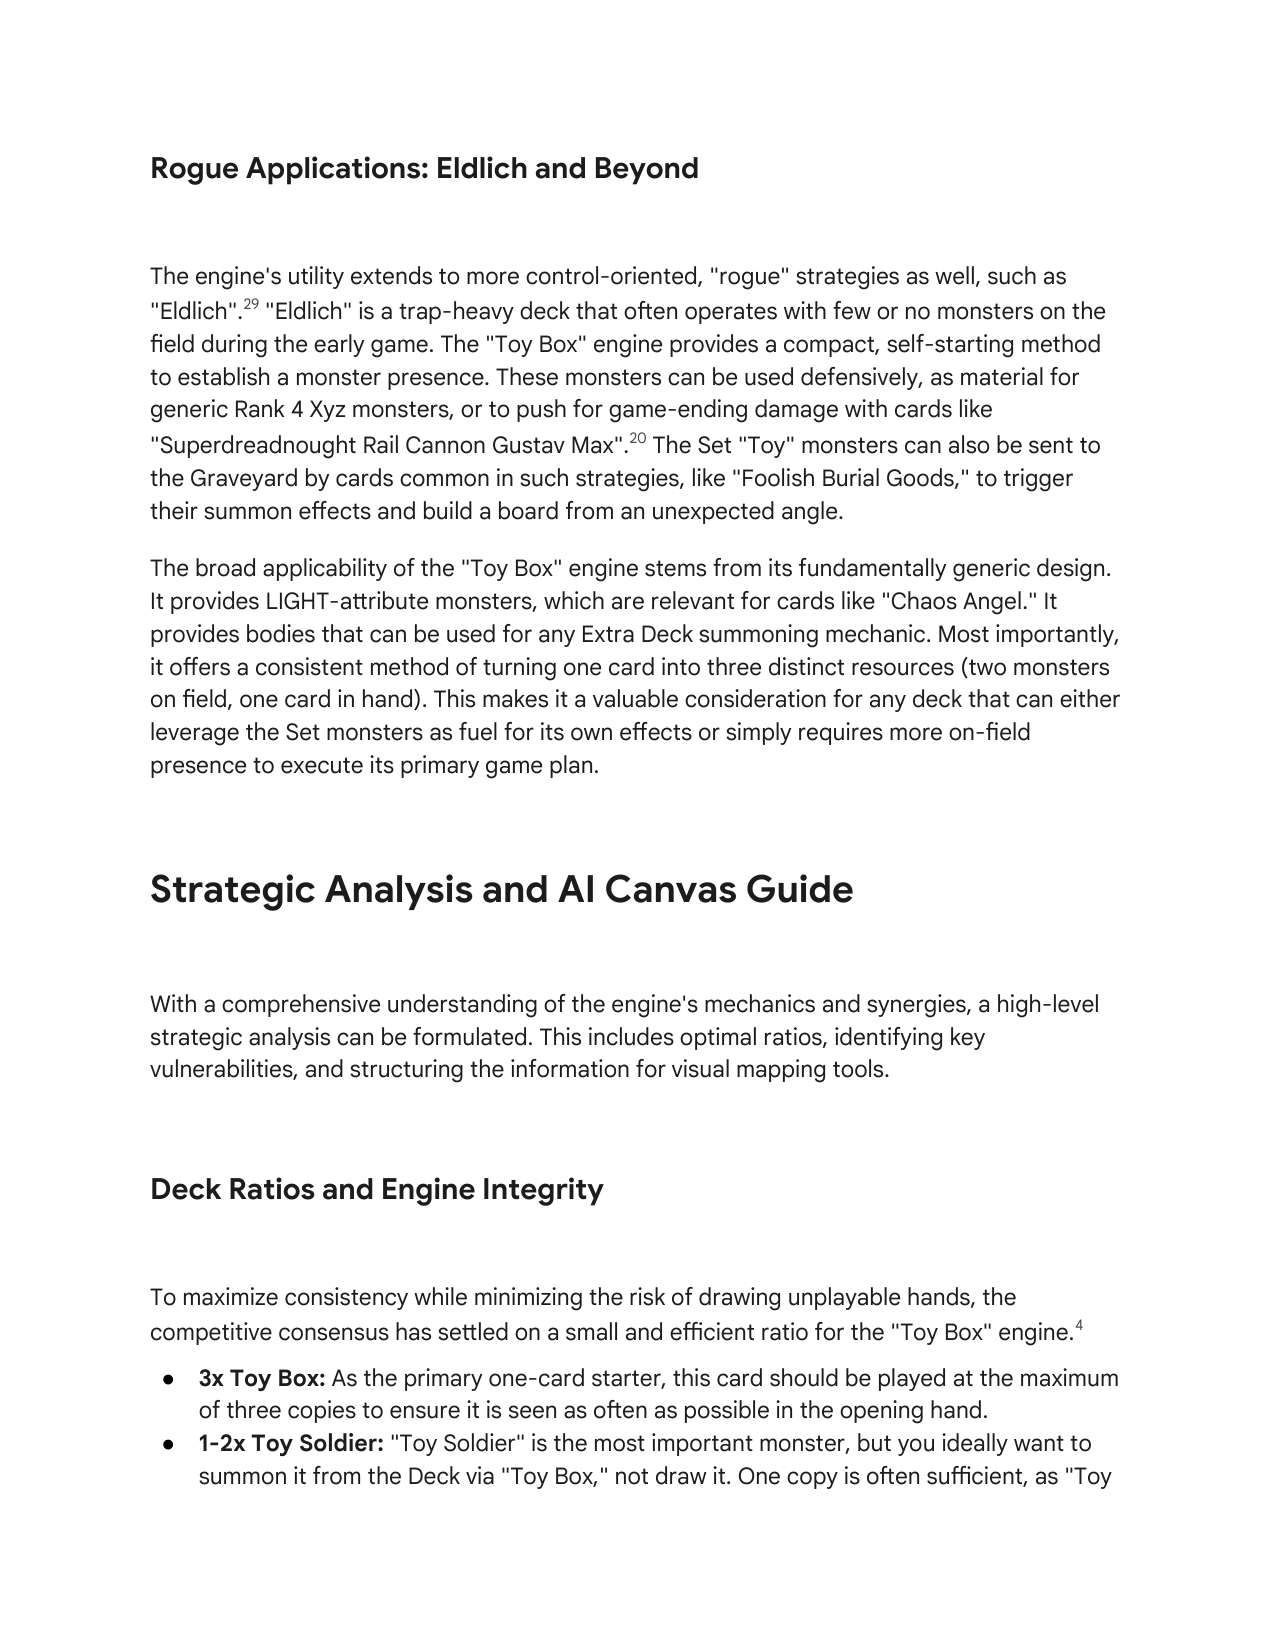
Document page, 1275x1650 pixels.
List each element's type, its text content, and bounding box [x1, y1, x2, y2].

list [161, 1429, 1125, 1491]
subtitle Rogue Applications: Eldlich and Beyond [150, 150, 1125, 187]
subtitle Deck Ratios and Engine Integrity [150, 1171, 1125, 1207]
text With a comprehensive understanding of the engine's mechanics and synergies, a high-level strategic analysis can be formulated. This includes optimal ratios, identifying key vulnerabilities, and structuring the information for visual mapping tools. [150, 990, 1125, 1084]
text To maximize consistency while minimizing the risk of drawing unplayable hands, the competitive consensus has settled on a small and efficient ratio for the "Toy Box" engine.4 [150, 1283, 1125, 1347]
text The engine's utility extends to more control-oriented, "rogue" strategies as well, such as "Eldlich".29 "Eldlich" is a trap-heavy deck that often operates with few or no monsters on the field during the early game. The "Toy Box" engine provides a compact, self-starting method to establish a monster presence. These monsters can be used defensively, as material for generic Rank 4 Xyz monsters, or to push for game-ending damage with cards like "Superdreadnought Rail Cannon Gustav Max".20 The Set "Toy" monsters can also be sent to the Graveyard by cards common in such strategies, like "Foolish Burial Goods," to trigger their summon effects and build a board from an unexpected angle. [150, 262, 1125, 526]
subtitle Strategic Analysis and AI Canvas Guide [150, 866, 1125, 913]
list 3x Toy Box: As the primary one-card starter, this card should be played at the maximum of three copies to ensure it is seen as often as possible in the opening hand. [161, 1364, 1125, 1426]
text The broad applicability of the "Toy Box" engine stems from its fundamentally generic design. It provides LIGHT-attribute monsters, which are relevant for cards like "Chaos Angel." It provides bodies that can be used for any Extra Deck summoning mechanic. Most importantly, it offers a consistent method of turning one card into three distinct resources (two monsters on field, one card in hand). This makes it a valuable consideration for any deck that can either leverage the Set monsters as fuel for its own effects or simply requires more on-field presence to execute its primary game plan. [150, 554, 1125, 779]
